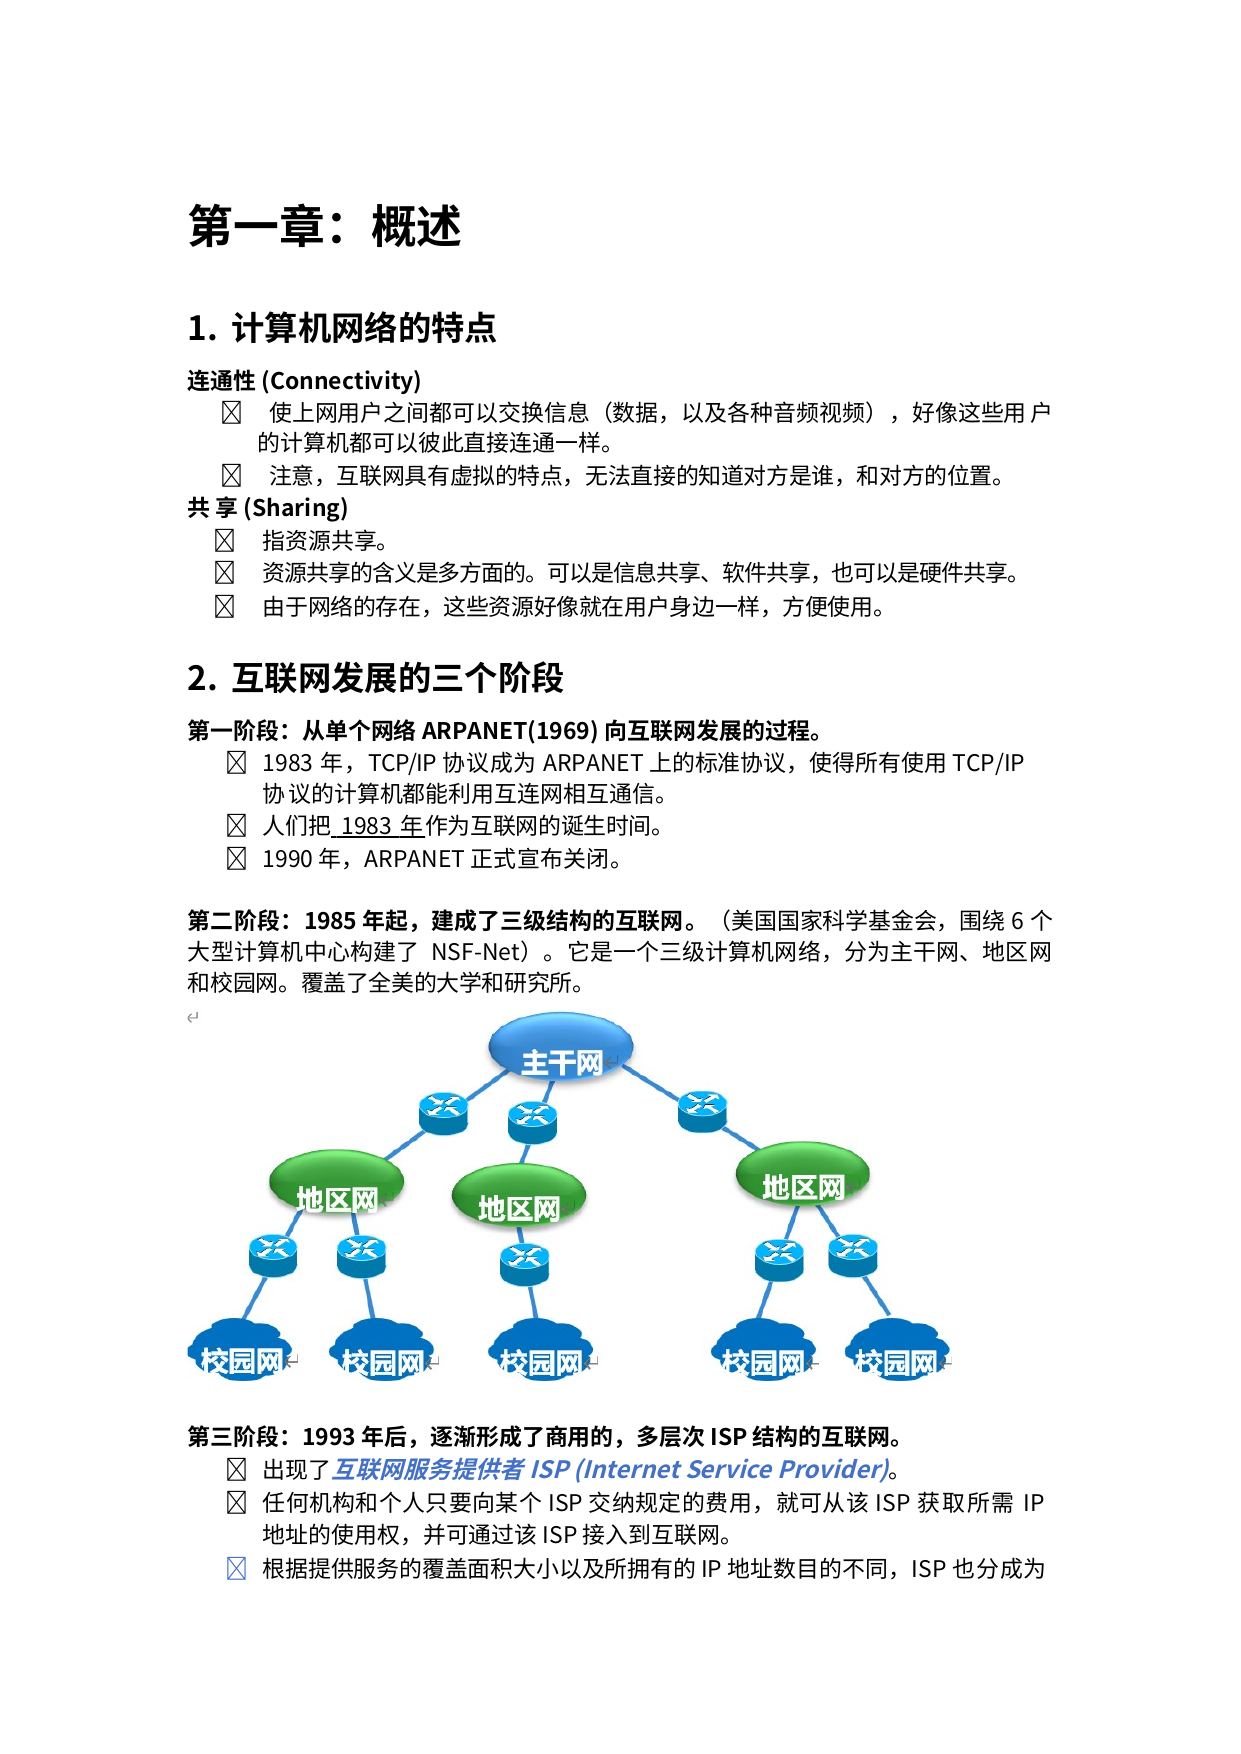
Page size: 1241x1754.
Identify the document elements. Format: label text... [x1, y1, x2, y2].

subtitle 第一章：概述 [187, 188, 1240, 257]
list 根据提供服务的覆盖面积大小以及所拥有的 IP 地址数目的不同，ISP 也分成为 [225, 1550, 1240, 1584]
subtitle 第一阶段：从单个网络 ARPANET(1969) 向互联网发展的过程。 [187, 713, 1240, 746]
list 1983 年，TCP/IP 协议成为 ARPANET 上的标准协议，使得所有使用 TCP/IP 协议的计算机都能利用互连网相互通信。 [225, 747, 1053, 809]
picture [187, 1009, 952, 1381]
list 由于网络的存在，这些资源好像就在用户身边一样，方便使用。 [214, 588, 1240, 622]
subtitle 计算机网络的特点 [187, 302, 1240, 350]
text 地址的使用权，并可通过该 ISP 接入到互联网。 [262, 1518, 1240, 1550]
subtitle 第三阶段：1993 年后，逐渐形成了商用的，多层次 ISP 结构的互联网。 [187, 1419, 1240, 1452]
list 指资源共享。 [214, 523, 1240, 556]
list 任何机构和个人只要向某个 ISP 交纳规定的费用，就可从该 ISP 获取所需 IP [225, 1486, 1240, 1518]
list 使上网用户之间都可以交换信息（数据，以及各种音频视频），好像这些用 户的计算机都可以彼此直接连通一样。 [220, 397, 1054, 458]
list 注意，互联网具有虚拟的特点，无法直接的知道对方是谁，和对方的位置。 [220, 458, 1240, 491]
list 资源共享的含义是多方面的。可以是信息共享、软件共享，也可以是硬件共享。 [214, 556, 1240, 588]
subtitle 共 享 (Sharing) [187, 491, 1240, 523]
list 1990 年，ARPANET 正式宣布关闭。 [225, 841, 1240, 874]
text 第二阶段：1985 年起，建成了三级结构的互联网。（美国国家科学基金会，围绕 6 个大型计算机中心构建了 NSF-Net）。它是一个三级计算机网络，分为主干网、地区网和校园网。覆盖了全美的大学和研究所。 [187, 905, 1053, 998]
subtitle 连通性 (Connectivity) [187, 363, 1240, 396]
list 人们把 1983 年作为互联网的诞生时间。 [225, 809, 1240, 841]
list 出现了互联网服务提供者 ISP (Internet Service Provider)。 [225, 1452, 1240, 1486]
subtitle 互联网发展的三个阶段 [187, 652, 1240, 700]
